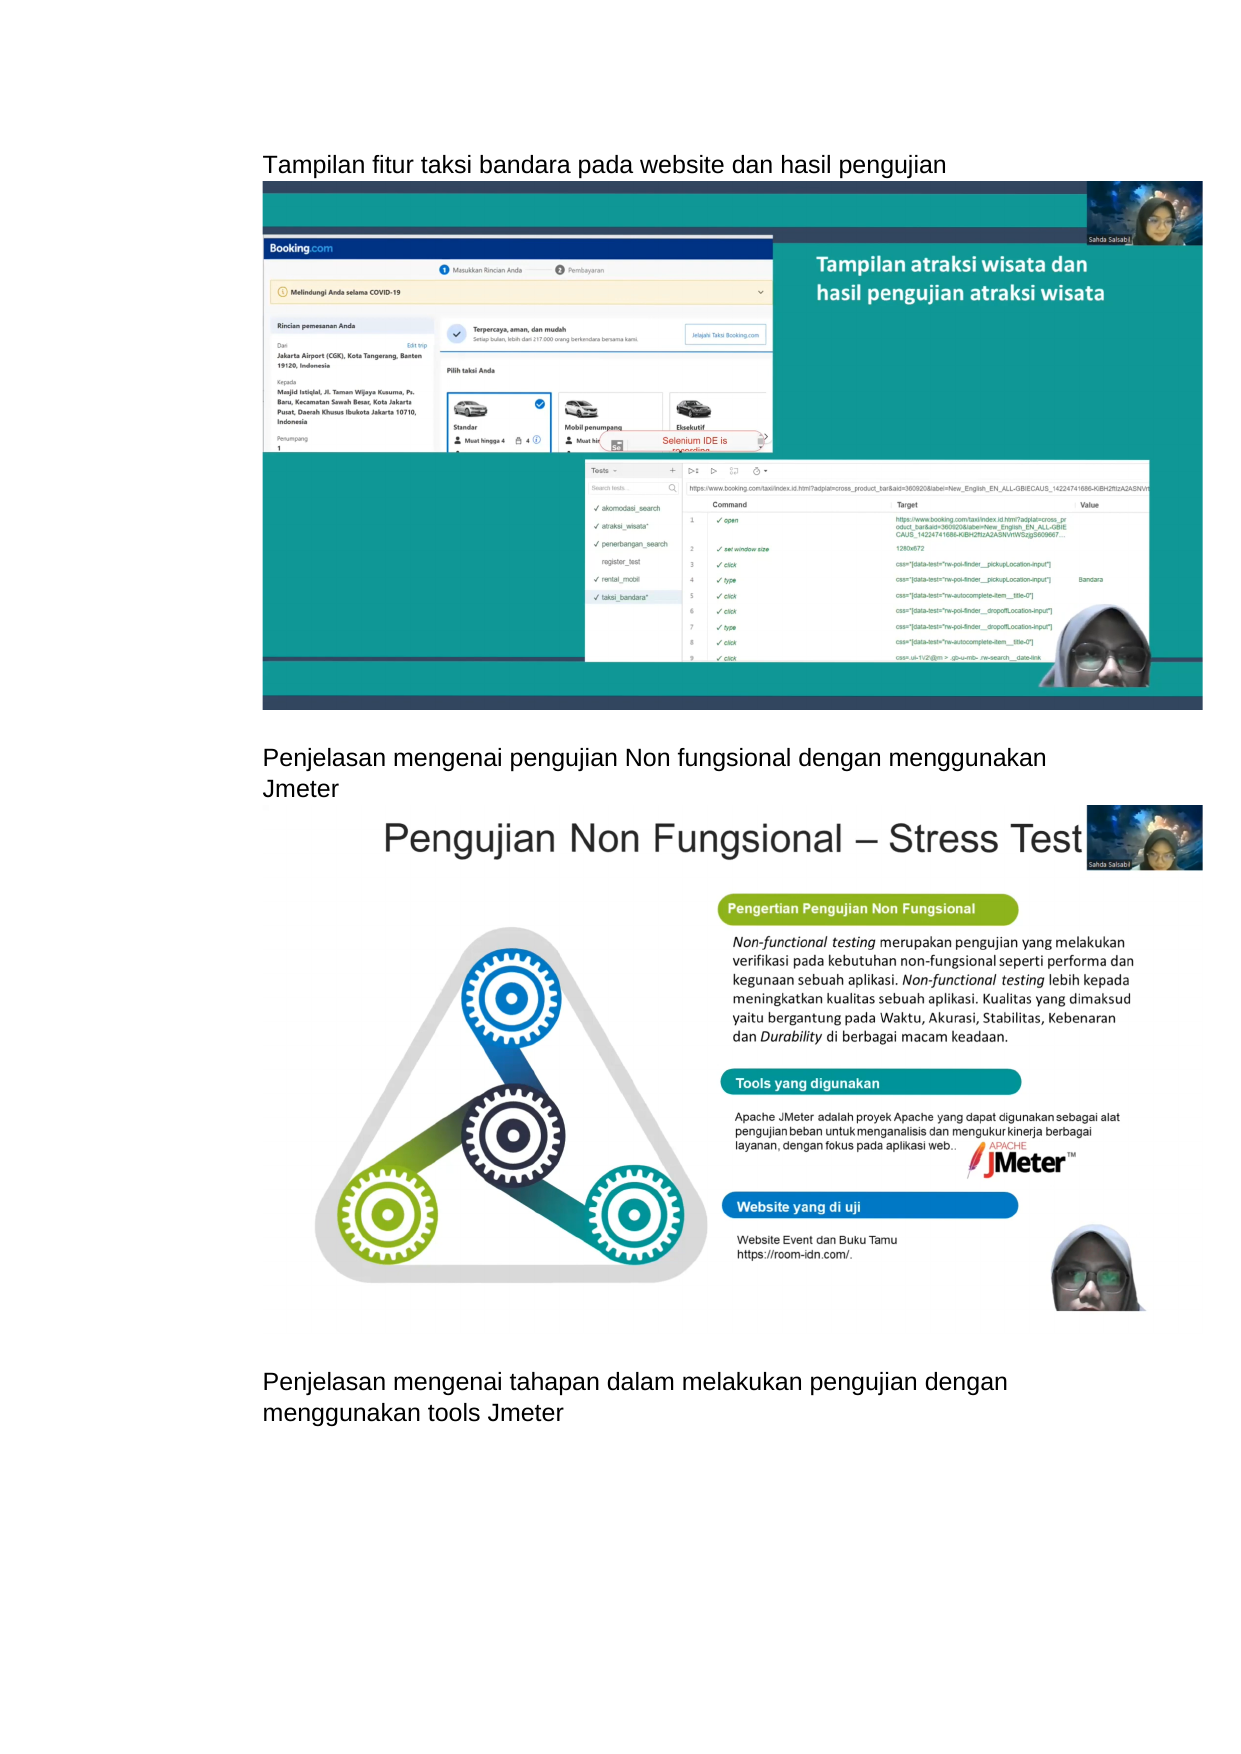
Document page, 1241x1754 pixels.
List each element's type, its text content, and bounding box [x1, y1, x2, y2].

picture [262, 805, 1203, 1334]
picture [262, 181, 1203, 710]
list Penjelasan mengenai pengujian Non fungsional dengan menggunakan Jmeter [262, 743, 1090, 803]
list Tampilan fitur taksi bandara pada website dan hasil pengujian [262, 150, 1090, 179]
list Penjelasan mengenai tahapan dalam melakukan pengujian dengan menggunakan tools Jmeter [262, 1367, 1090, 1427]
